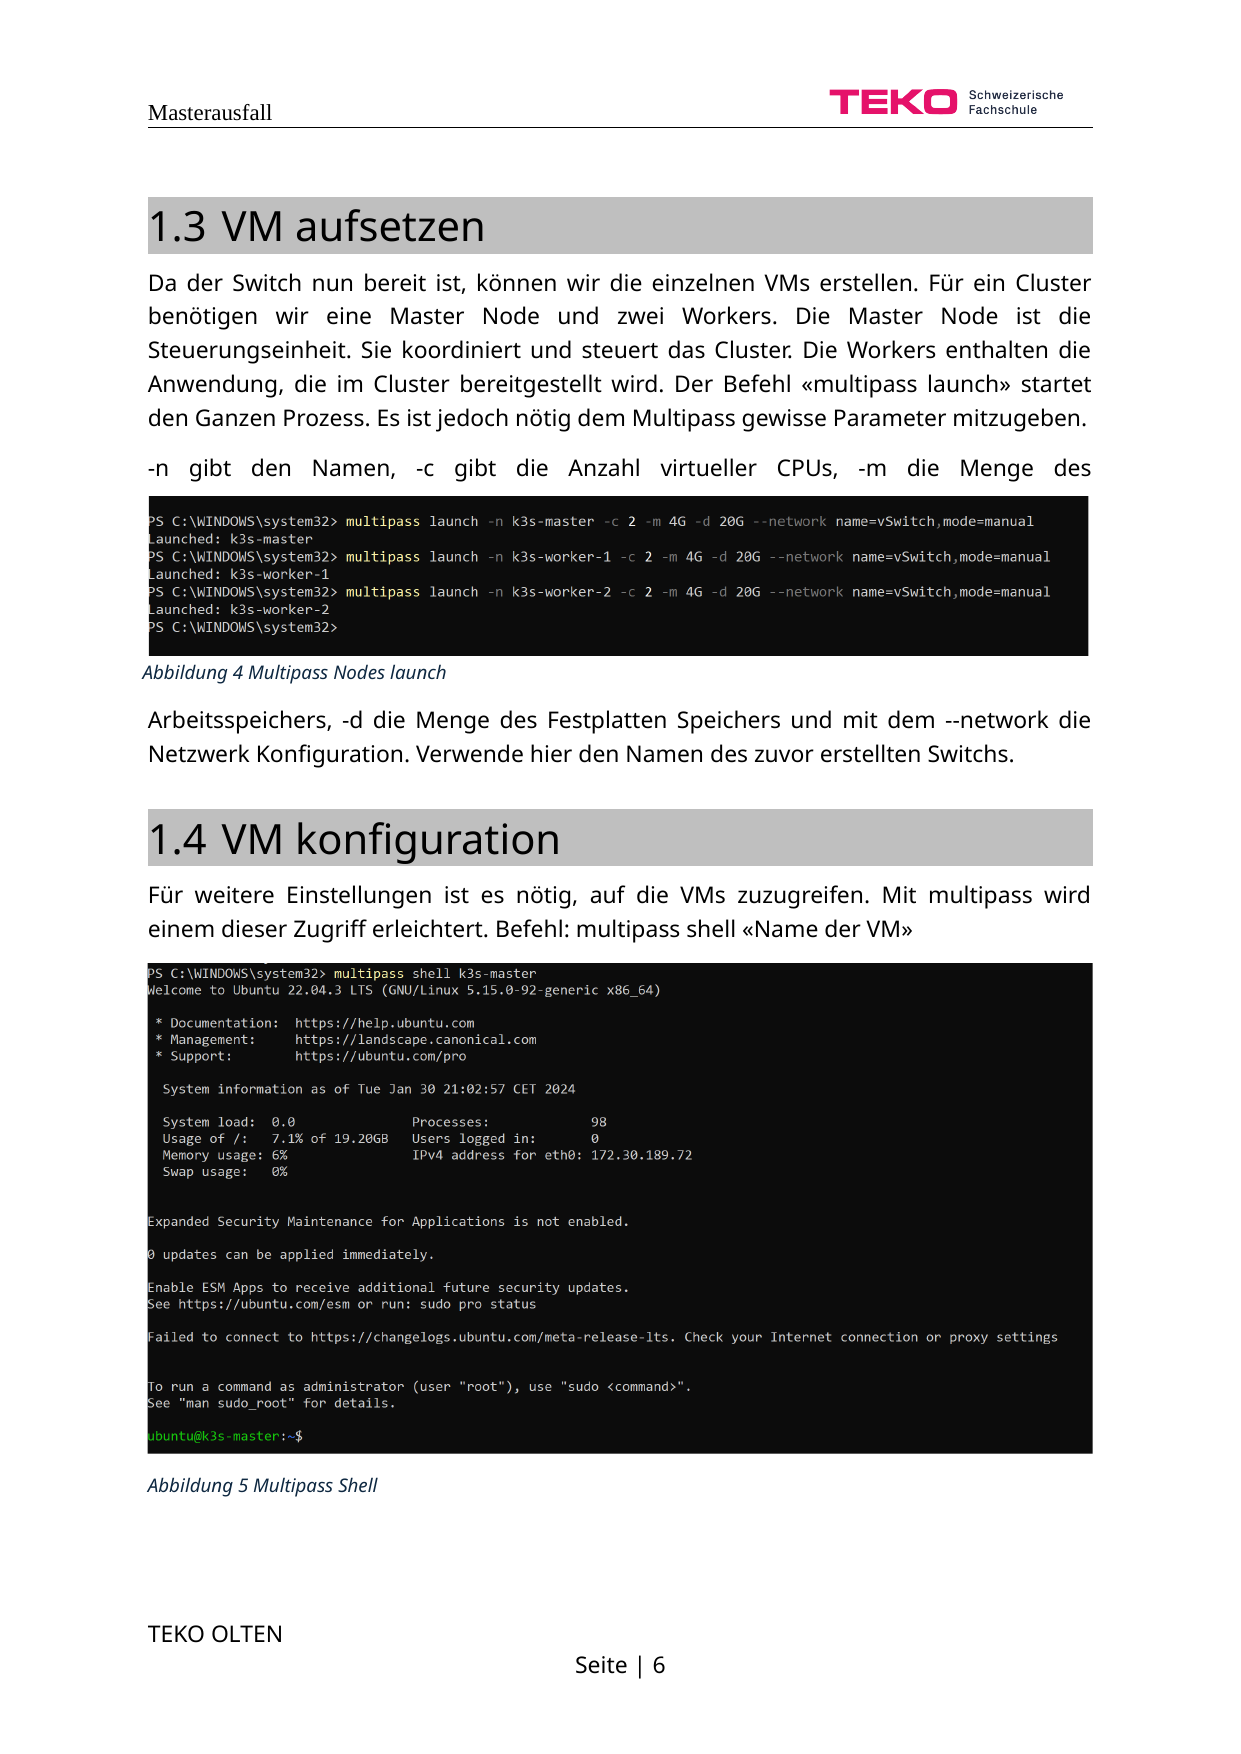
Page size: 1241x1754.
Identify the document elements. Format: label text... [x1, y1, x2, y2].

text Für weitere Einstellungen ist es nötig, auf die VMs zuzugreifen. Mit multipass wird einem dieser Zugriff erleichtert. Befehl: multipass shell «Name der VM» [148, 879, 1093, 944]
subtitle VM aufsetzen [148, 197, 1093, 254]
picture [147, 963, 1093, 1454]
text Abbildung 5 Multipass Shell [148, 1472, 1093, 1498]
text Da der Switch nun bereit ist, können wir die einzelnen VMs erstellen. Für ein Cluster benötigen wir eine Master Node und zwei Workers. Die Master Node ist die Steuerungseinheit. Sie koordiniert und steuert das Cluster. Die Workers enthalten die Anwendung, die im Cluster bereitgestellt wird. Der Befehl «multipass launch» startet den Ganzen Prozess. Es ist jedoch nötig dem Multipass gewisse Parameter mitzugeben. [148, 267, 1093, 433]
picture [147, 496, 1088, 656]
subtitle VM konfiguration [148, 809, 1093, 866]
picture [805, 61, 1097, 139]
